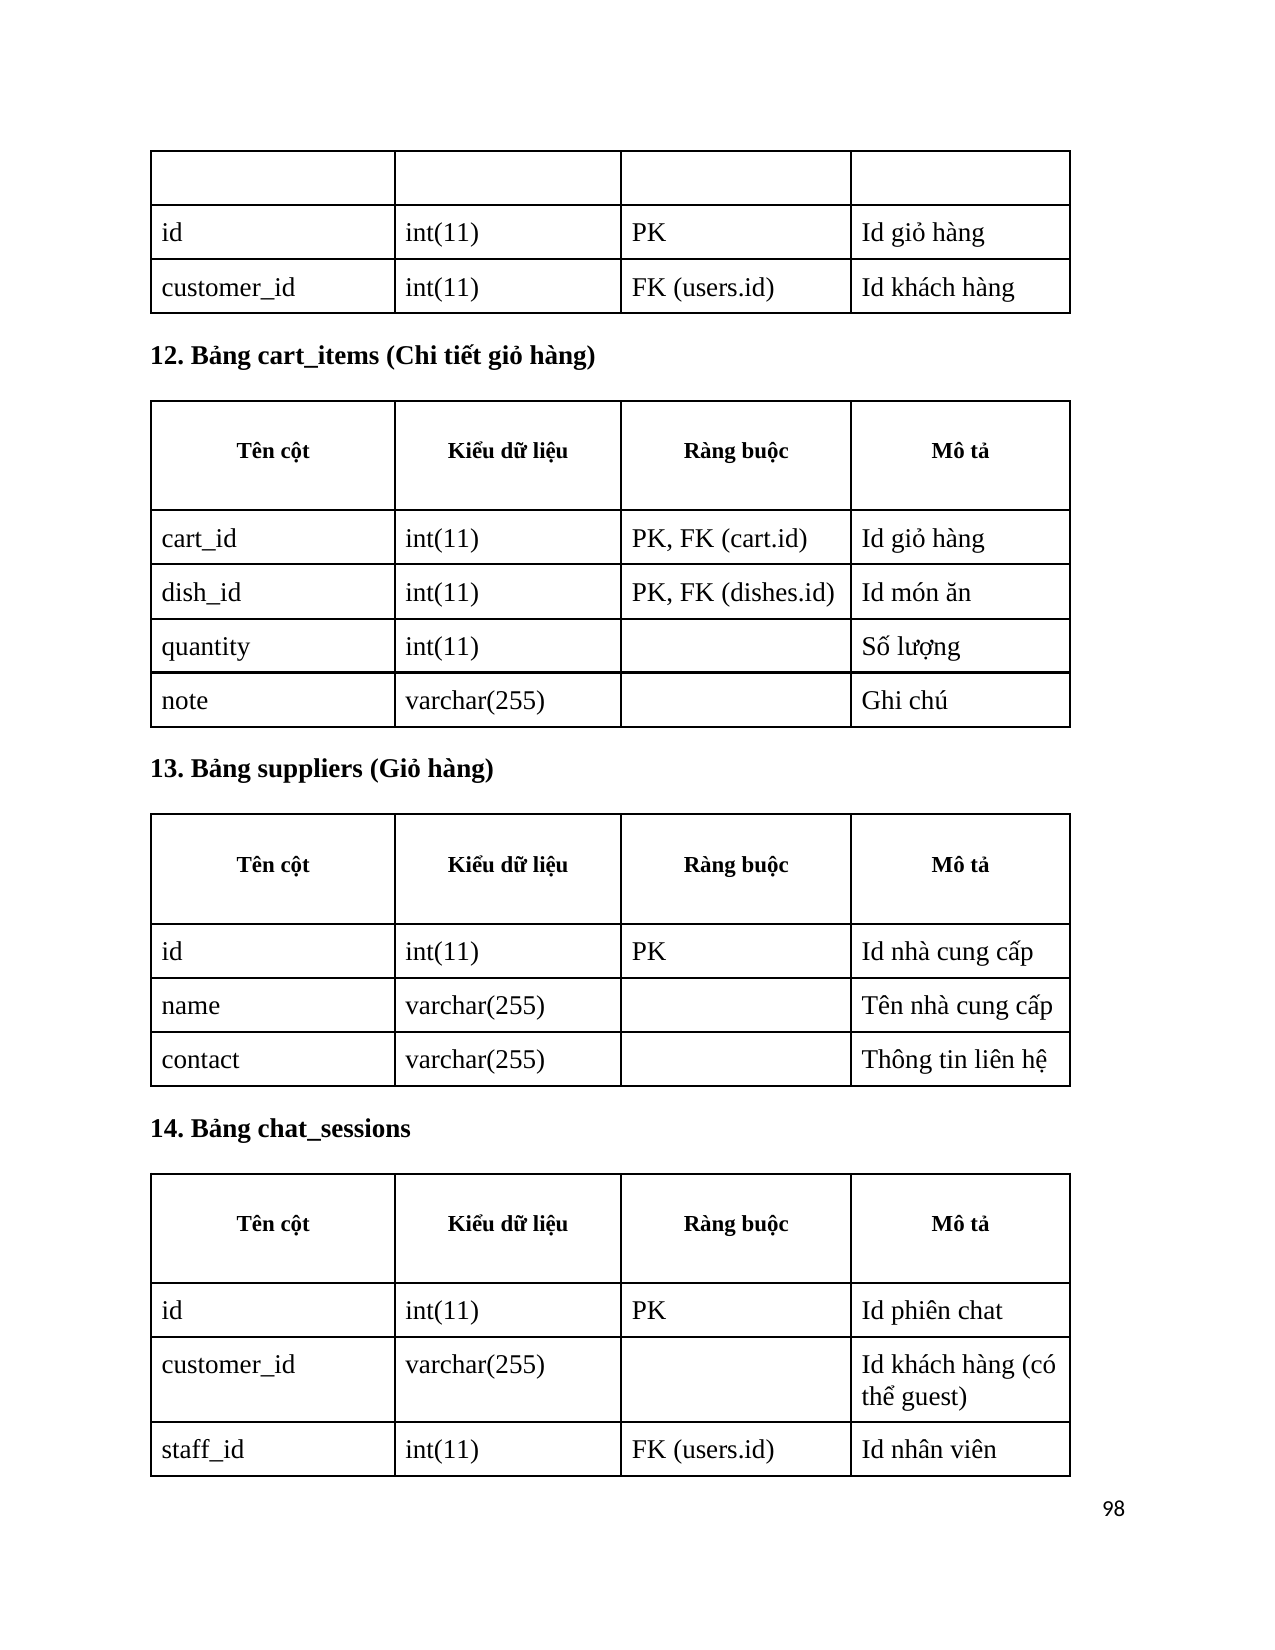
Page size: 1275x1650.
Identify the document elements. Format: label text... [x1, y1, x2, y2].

subtitle 13. Bảng suppliers (Giỏ hàng) [150, 753, 1125, 784]
subtitle 12. Bảng cart_items (Chi tiết giỏ hàng) [150, 339, 1125, 370]
subtitle 14. Bảng chat_sessions [150, 1112, 1125, 1143]
